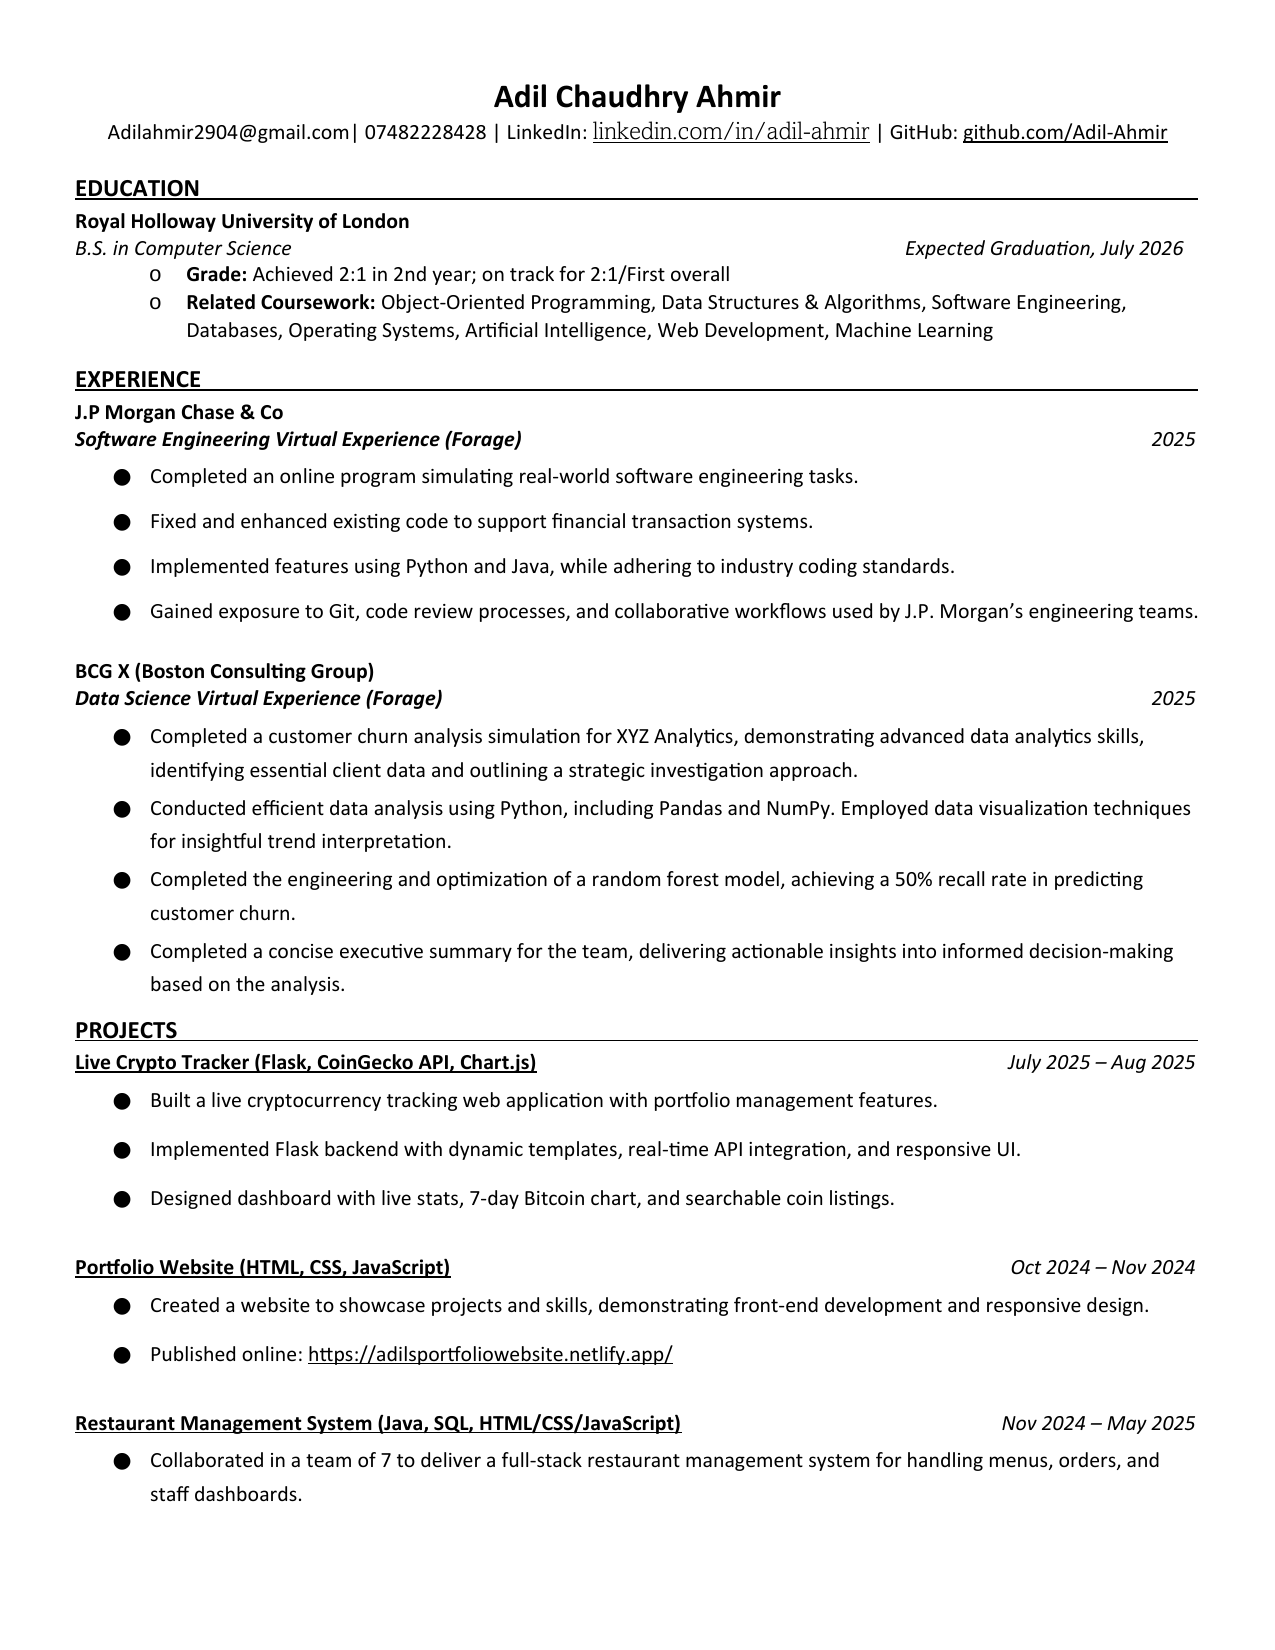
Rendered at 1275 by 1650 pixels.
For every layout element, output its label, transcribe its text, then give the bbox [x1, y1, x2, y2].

list Collaborated in a team of 7 to deliver a full-stack restaurant management system for handling menus, orders, and staff dashboards. [112, 1436, 1200, 1507]
text EXPERIENCE [75, 363, 1200, 394]
text Portfolio Website (HTML, CSS, JavaScript) Oct 2024 – Nov 2024 [75, 1253, 1200, 1280]
list Designed dashboard with live stats, 7-day Bitcoin chart, and searchable coin listings. [112, 1173, 1200, 1218]
list Completed a customer churn analysis simulation for XYZ Analytics, demonstrating advanced data analytics skills, identifying essential client data and outlining a strategic investigation approach. [112, 711, 1200, 783]
text J.P Morgan Chase & Co [75, 398, 1200, 425]
list Completed the engineering and optimization of a random forest model, achieving a 50% recall rate in predicting customer churn. [112, 854, 1200, 926]
text Restaurant Management System (Java, SQL, HTML/CSS/JavaScript) Nov 2024 – May 2025 [75, 1409, 1200, 1436]
list Built a live cryptocurrency tracking web application with portfolio management features. [112, 1075, 1200, 1120]
list Implemented features using Python and Java, while adhering to industry coding standards. [112, 541, 1200, 586]
text Royal Holloway University of London [75, 207, 1200, 234]
text Software Engineering Virtual Experience (Forage) 2025 [75, 425, 1200, 451]
list Published online: https://adilsportfoliowebsite.netlify.app/ [112, 1329, 1200, 1374]
text BCG X (Boston Consulting Group) [75, 658, 1200, 684]
text B.S. in Computer Science Expected Graduation, July 2026 [75, 234, 1200, 260]
list Completed an online program simulating real-world software engineering tasks. [112, 451, 1200, 496]
text Adil Chaudhry Ahmir [75, 75, 1200, 116]
text Live Crypto Tracker (Flask, CoinGecko API, Chart.js) July 2025 – Aug 2025 [75, 1048, 1200, 1075]
list Related Coursework: Object-Oriented Programming, Data Structures & Algorithms, Software Engineering, Databases, Operating Systems, Artificial Intelligence, Web Development, Machine Learning [148, 288, 1200, 343]
list Grade: Achieved 2:1 in 2nd year; on track for 2:1/First overall [148, 260, 1200, 288]
text PROJECTS [75, 1014, 1200, 1044]
text EDUCATION [75, 172, 1200, 203]
text Adilahmir2904@gmail.com| 07482228428 | LinkedIn: linkedin.com/in/adil-ahmir | GitHub: github.com/Adil-Ahmir [75, 116, 1200, 146]
list Gained exposure to Git, code review processes, and collaborative workflows used by J.P. Morgan’s engineering teams. [112, 586, 1200, 631]
list Conducted efficient data analysis using Python, including Pandas and NumPy. Employed data visualization techniques for insightful trend interpretation. [112, 783, 1200, 854]
list Implemented Flask backend with dynamic templates, real-time API integration, and responsive UI. [112, 1124, 1200, 1169]
list Created a website to showcase projects and skills, demonstrating front-end development and responsive design. [112, 1280, 1200, 1325]
list Completed a concise executive summary for the team, delivering actionable insights into informed decision-making based on the analysis. [112, 926, 1200, 997]
list Fixed and enhanced existing code to support financial transaction systems. [112, 496, 1200, 541]
text Data Science Virtual Experience (Forage) 2025 [75, 684, 1200, 711]
